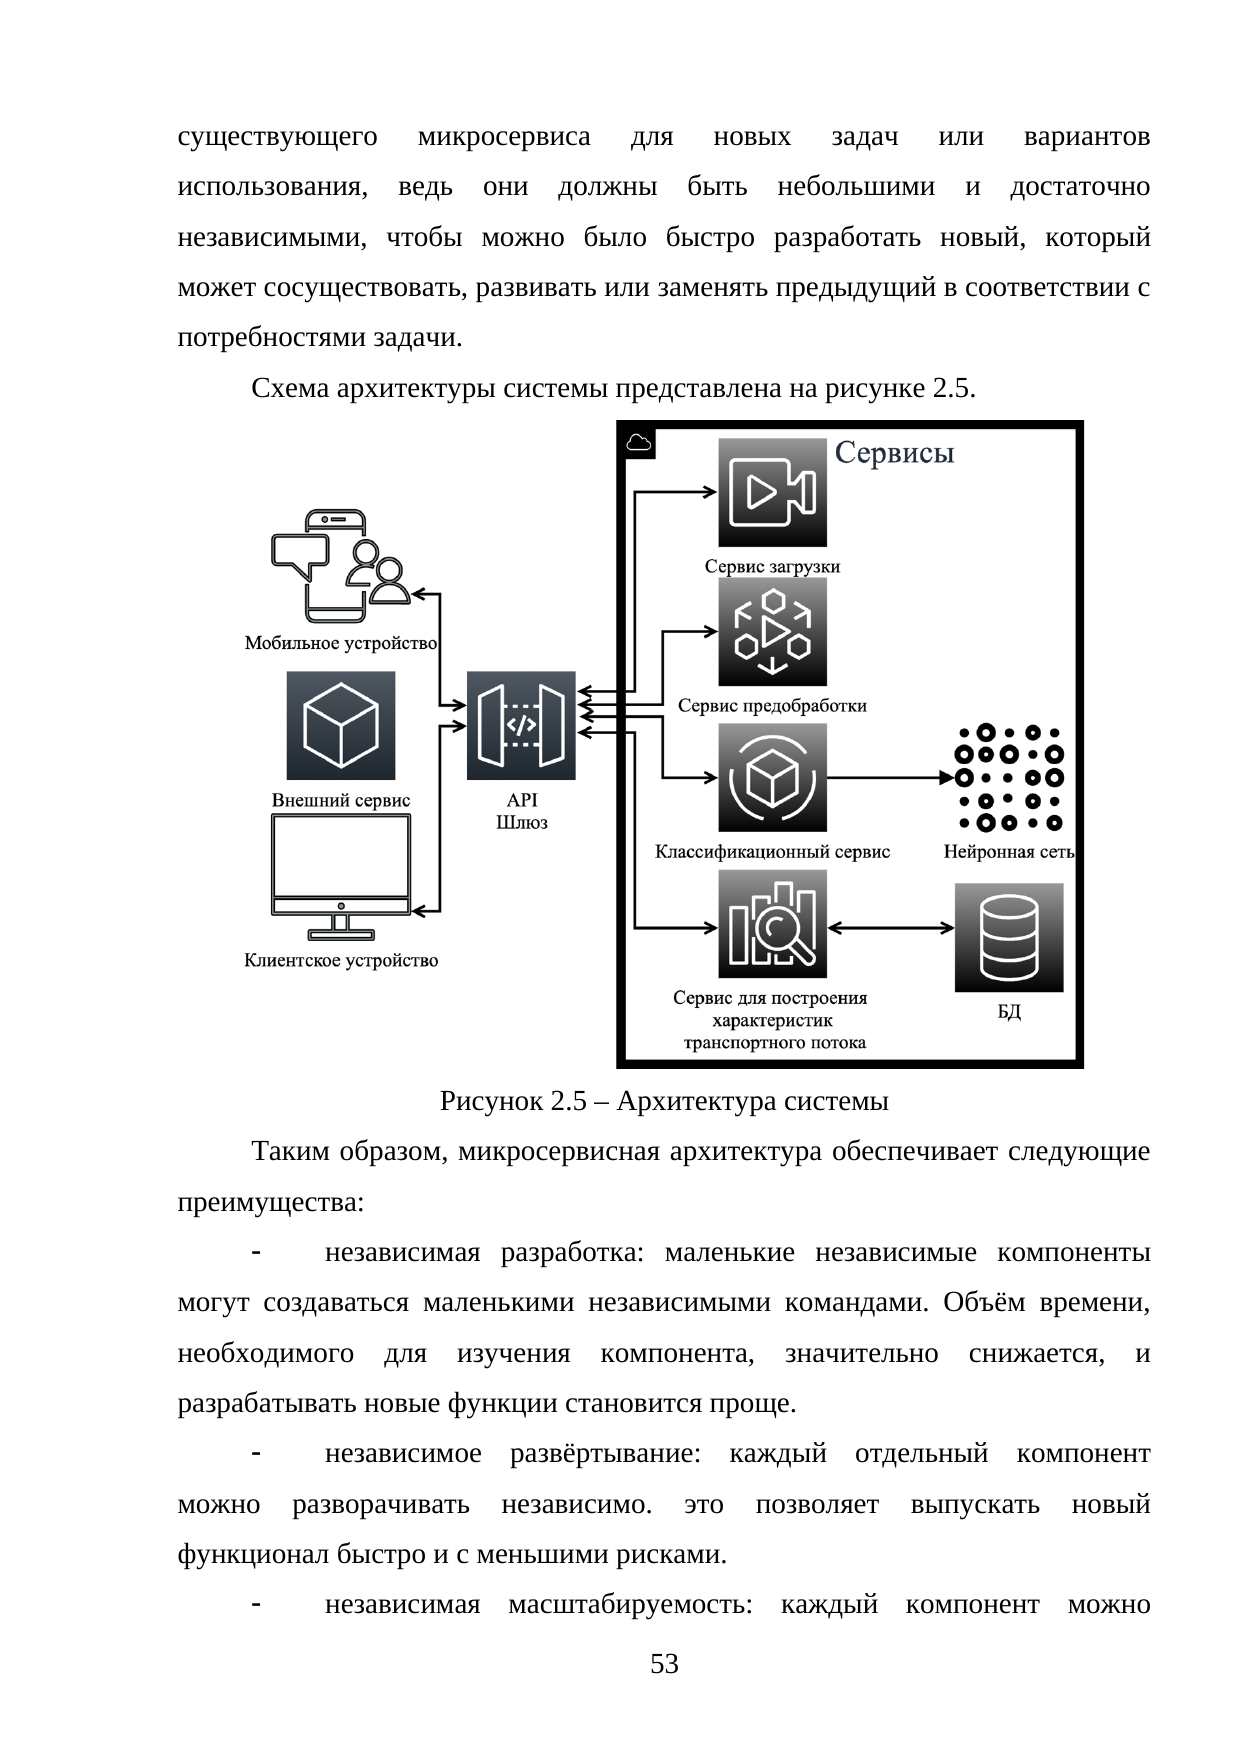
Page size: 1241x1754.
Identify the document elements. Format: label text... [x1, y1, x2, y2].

text Таким образом, микросервисная архитектура обеспечивает следующие преимущества: [177, 1133, 1152, 1217]
text Схема архитектуры системы представлена на рисунке 2.5. [177, 370, 1152, 403]
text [177, 118, 1152, 353]
text Рисунок 2.5 – Архитектура системы [177, 1083, 1152, 1117]
picture [244, 420, 1085, 1069]
list независимое развёртывание: каждый отдельный компонент можно разворачивать независимо. это позволяет выпускать новый функционал быстро и с меньшими рисками. [177, 1435, 1152, 1570]
list независимая разработка: маленькие независимые компоненты могут создаваться маленькими независимыми командами. Объём времени, необходимого для изучения компонента, значительно снижается, и разрабатывать новые функции становится проще. [177, 1234, 1152, 1419]
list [177, 1586, 1152, 1620]
